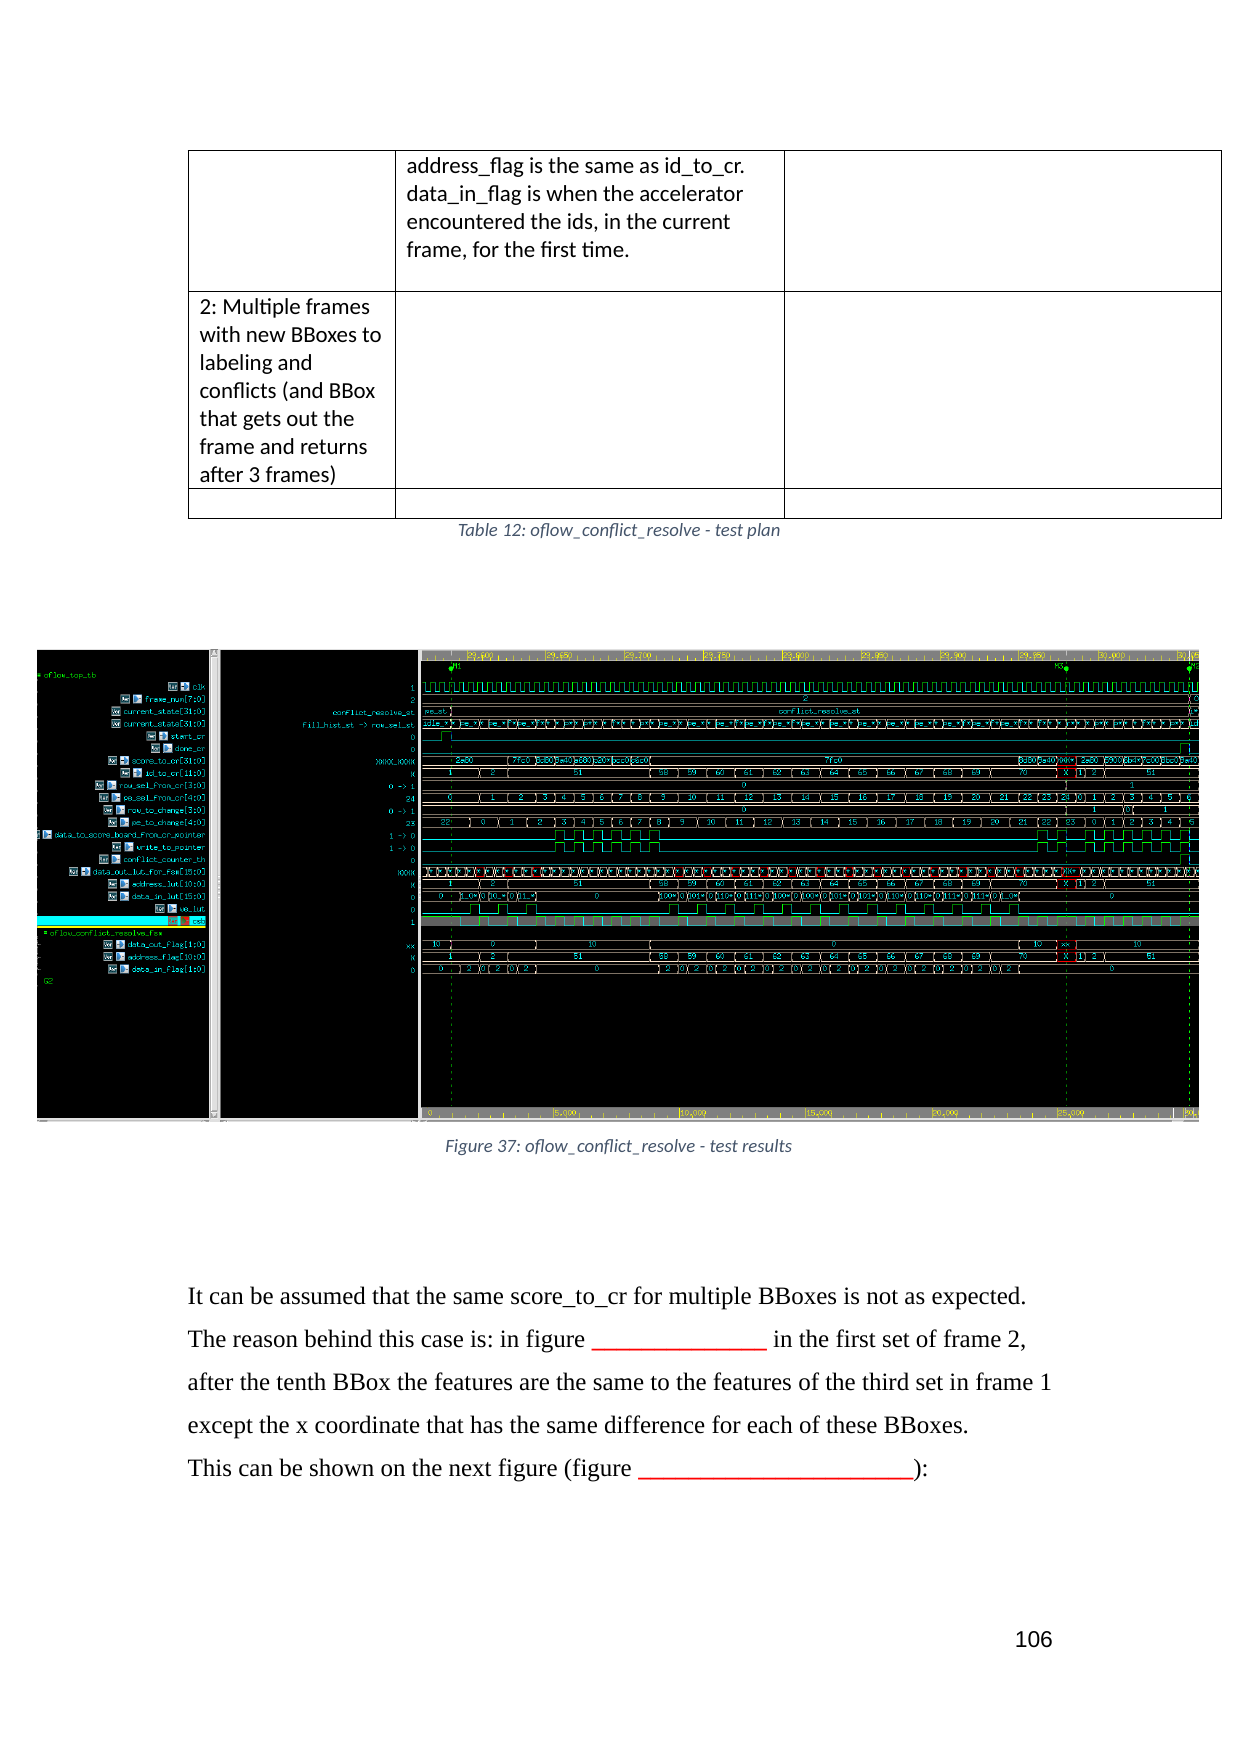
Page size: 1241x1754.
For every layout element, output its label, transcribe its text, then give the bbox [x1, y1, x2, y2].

text This can be shown on the next figure (figure ______________________): [187, 1453, 1053, 1482]
text The reason behind this case is: in figure ______________ in the first set of frame 2, after the tenth BBox the features are the same to the features of the third set in frame 1 except the x coordinate that has the same difference for each of these BBoxes. [187, 1324, 1053, 1439]
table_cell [396, 151, 784, 291]
table_cell [189, 489, 395, 517]
text It can be assumed that the same score_to_cr for multiple BBoxes is not as expected. [187, 1281, 1053, 1310]
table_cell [189, 151, 395, 291]
table_cell [785, 489, 1221, 517]
table_cell 2: Multiple frames with new BBoxes to labeling and conflicts (and BBox that gets out the frame and returns after 3 frames) [189, 292, 395, 488]
table_cell [396, 292, 784, 488]
table_cell [396, 489, 784, 517]
picture [36, 649, 1199, 1121]
text Table 12: oflow_conflict_resolve - test plan [187, 519, 1053, 541]
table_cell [785, 151, 1221, 291]
table_cell [785, 292, 1221, 488]
